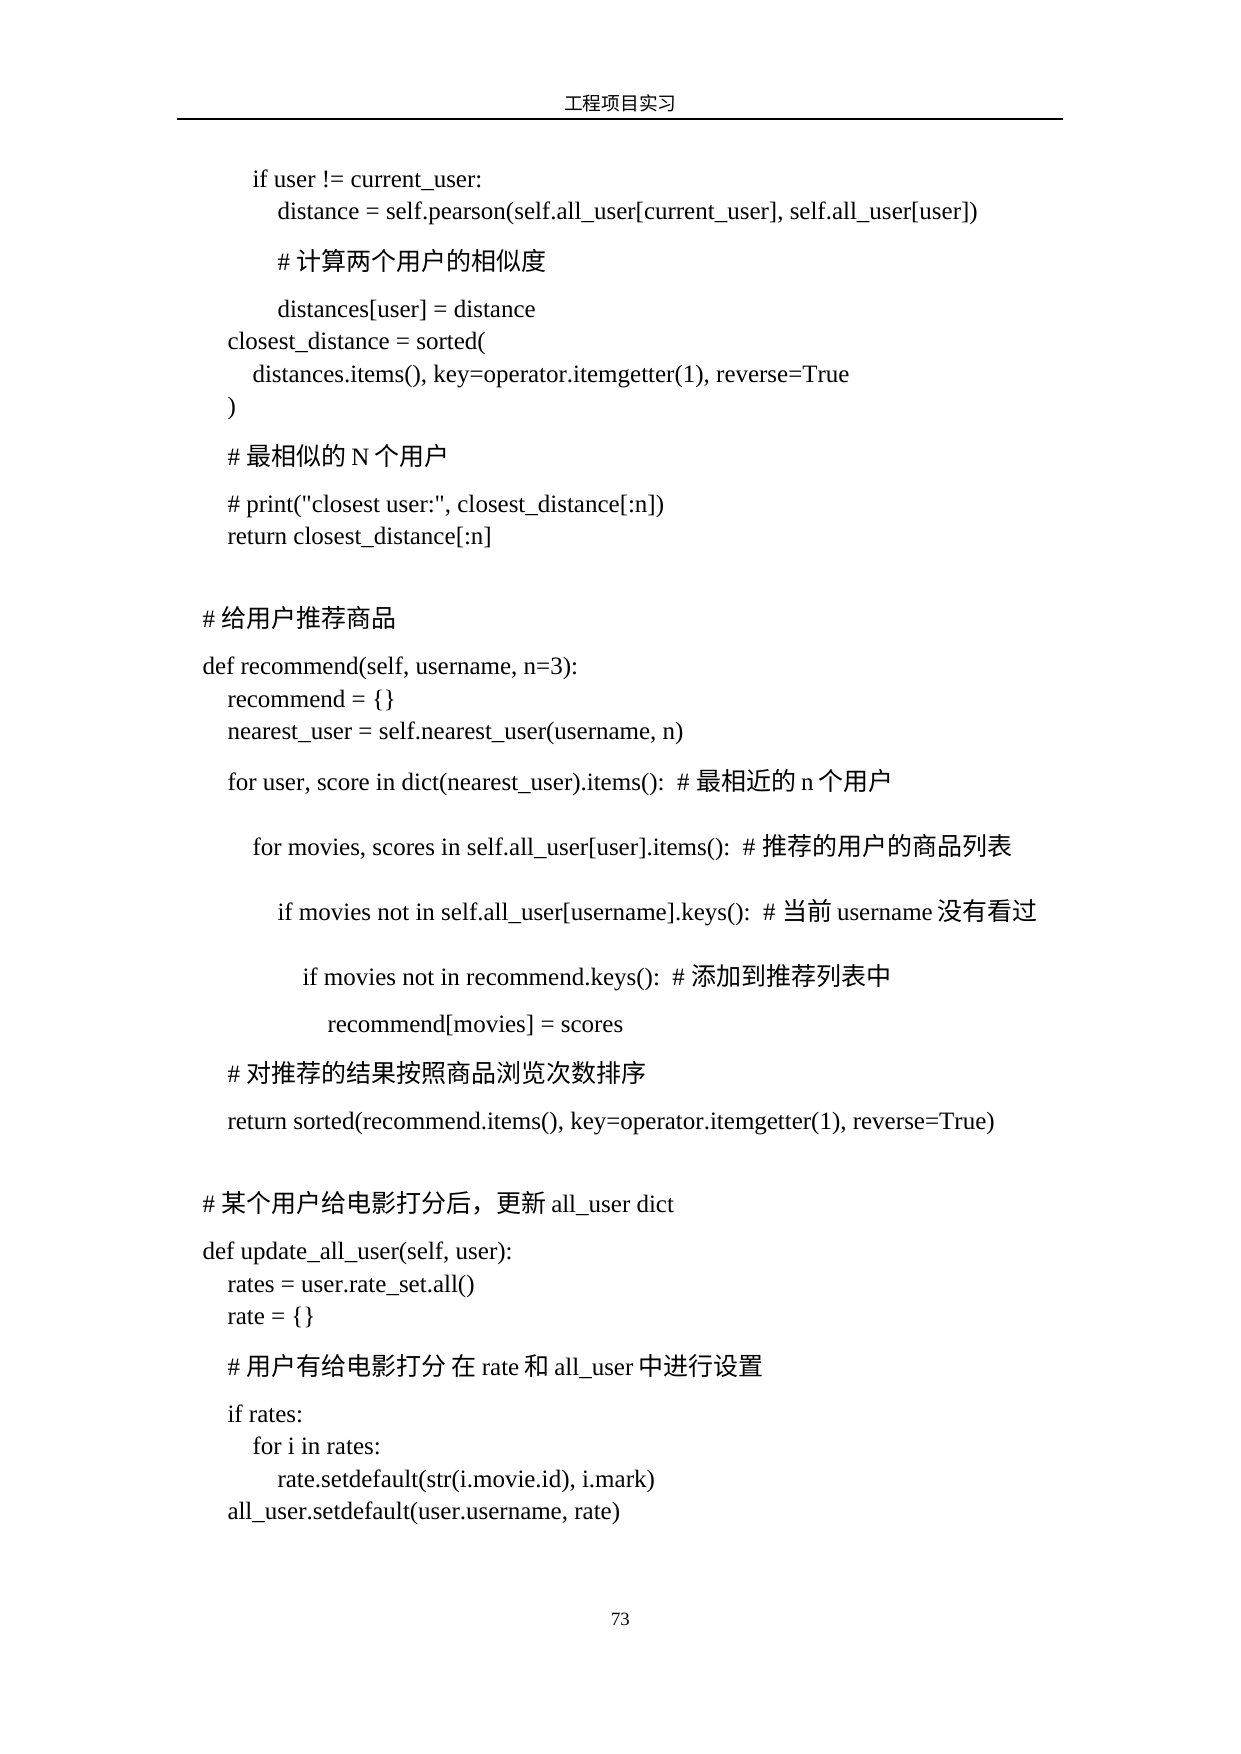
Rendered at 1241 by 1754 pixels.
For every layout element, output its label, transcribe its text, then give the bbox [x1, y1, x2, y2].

text for user, score in dict(nearest_user).items(): # 最相近的n个用户 [177, 747, 1063, 812]
text distances[user] = distance [177, 292, 1063, 324]
text # print("closest user:", closest_distance[:n]) [177, 487, 1063, 519]
text return sorted(recommend.items(), key=operator.itemgetter(1), reverse=True) [177, 1104, 1063, 1137]
text nearest_user = self.nearest_user(username, n) [177, 714, 1063, 747]
text for i in rates: [177, 1429, 1063, 1462]
text recommend[movies] = scores [177, 1007, 1063, 1039]
text rates = user.rate_set.all() [177, 1267, 1063, 1299]
text rate.setdefault(str(i.movie.id), i.mark) [177, 1462, 1063, 1494]
text # 某个用户给电影打分后，更新all_user dict [177, 1169, 1063, 1234]
text ) [177, 389, 1063, 422]
text closest_distance = sorted( [177, 324, 1063, 357]
text recommend = {} [177, 682, 1063, 714]
text if user != current_user: [177, 162, 1063, 194]
text # 对推荐的结果按照商品浏览次数排序 [177, 1039, 1063, 1104]
text return closest_distance[:n] [177, 519, 1063, 552]
text distance = self.pearson(self.all_user[current_user], self.all_user[user]) [177, 194, 1063, 227]
text # 计算两个用户的相似度 [177, 227, 1063, 292]
text if movies not in recommend.keys(): # 添加到推荐列表中 [177, 942, 1063, 1007]
text rate = {} [177, 1299, 1063, 1332]
text if movies not in self.all_user[username].keys(): # 当前username没有看过 [177, 877, 1063, 942]
text def update_all_user(self, user): [177, 1234, 1063, 1267]
text def recommend(self, username, n=3): [177, 649, 1063, 682]
text # 用户有给电影打分 在rate和all_user中进行设置 [177, 1332, 1063, 1397]
text for movies, scores in self.all_user[user].items(): # 推荐的用户的商品列表 [177, 812, 1063, 877]
text # 给用户推荐商品 [177, 584, 1063, 649]
text # 最相似的N个用户 [177, 422, 1063, 487]
text if rates: [177, 1397, 1063, 1429]
text all_user.setdefault(user.username, rate) [177, 1494, 1063, 1527]
text distances.items(), key=operator.itemgetter(1), reverse=True [177, 357, 1063, 389]
